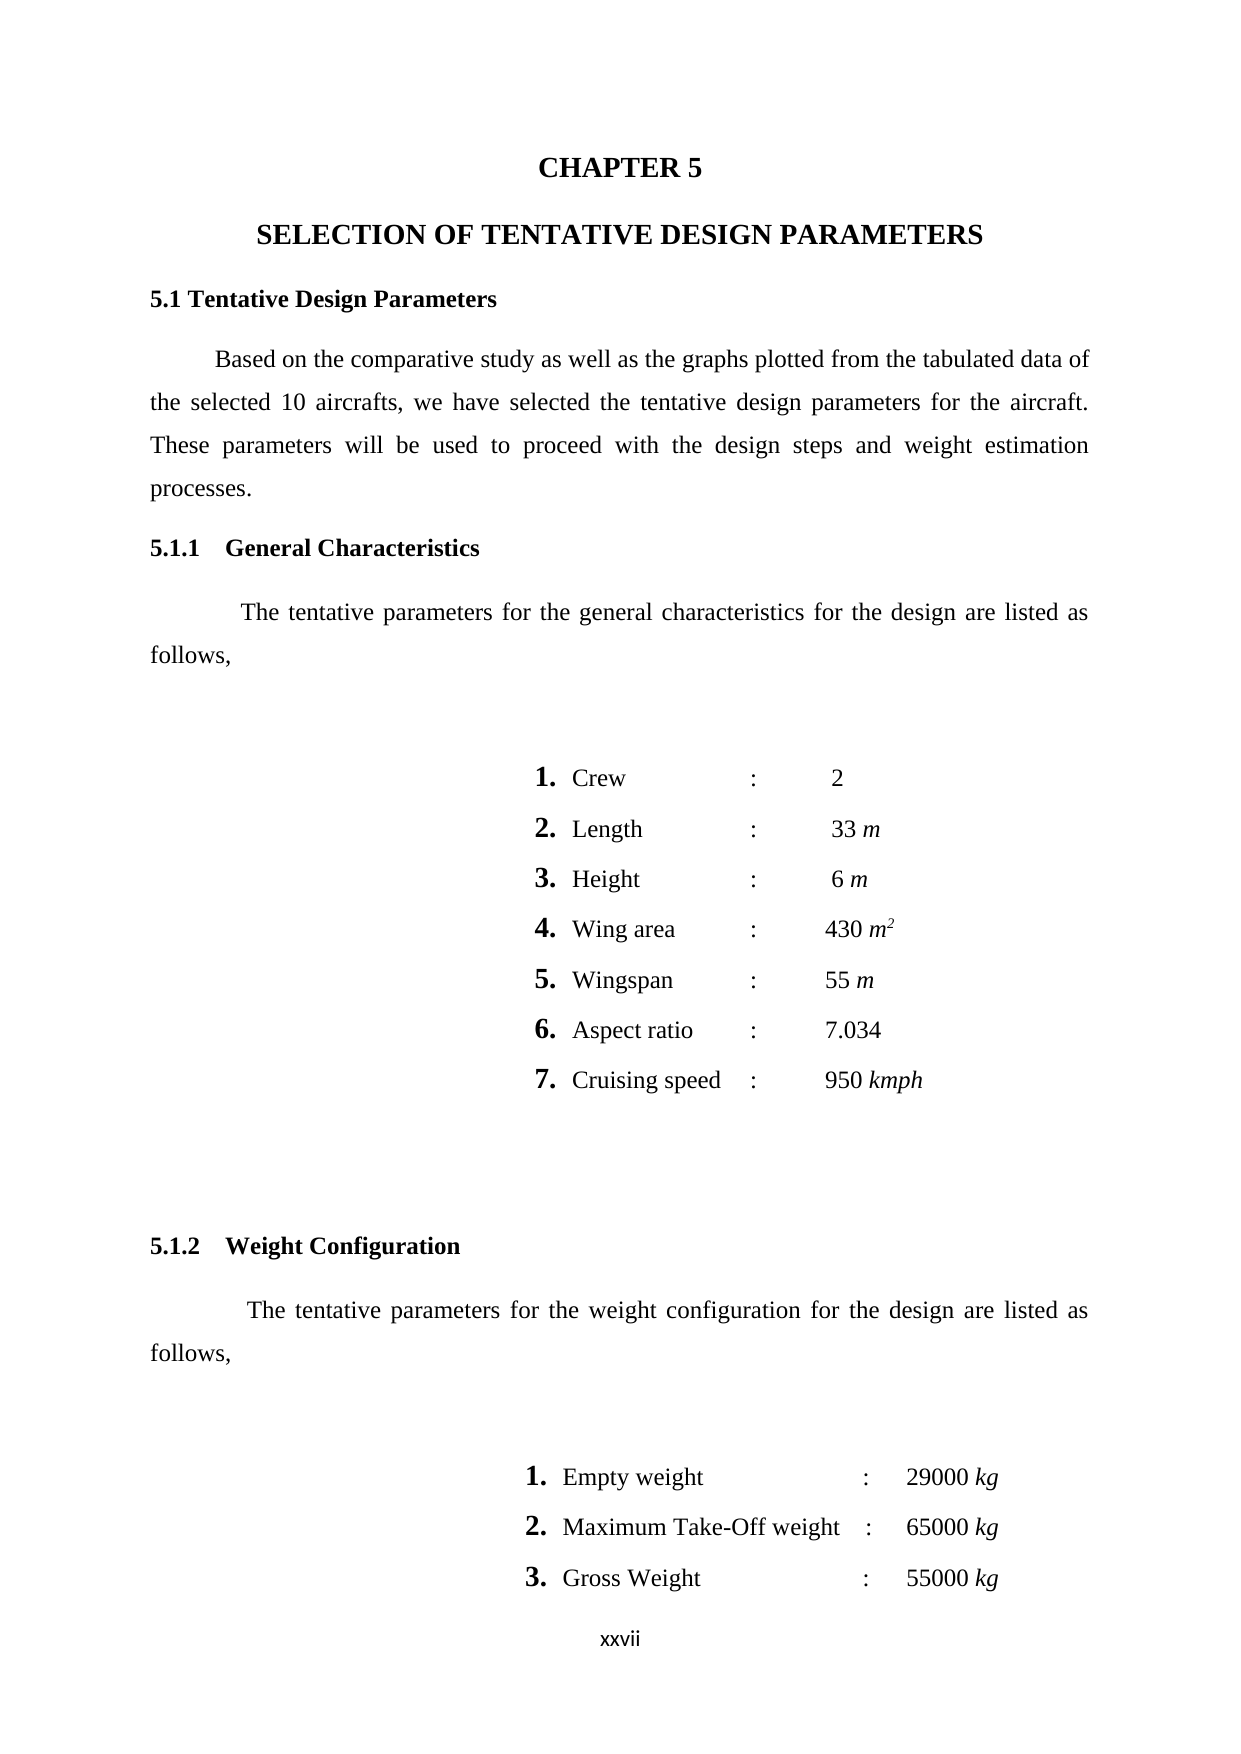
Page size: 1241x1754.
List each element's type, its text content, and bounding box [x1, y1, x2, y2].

list General Characteristics [150, 533, 1090, 562]
text CHAPTER 5 [150, 150, 1090, 183]
text 5.1 Tentative Design Parameters [150, 284, 1090, 313]
text The tentative parameters for the weight configuration for the design are listed as follows, [150, 1295, 1090, 1367]
list Wing area : 430 m2 [534, 911, 1090, 944]
list Maximum Take-Off weight : 65000 kg [525, 1508, 1090, 1542]
list Weight Configuration [150, 1231, 1090, 1260]
list Cruising speed : 950 kmph [534, 1061, 1090, 1095]
list Gross Weight : 55000 kg [525, 1559, 1090, 1592]
list Wingspan : 55 m [534, 961, 1090, 994]
list Aspect ratio : 7.034 [534, 1011, 1090, 1045]
list Empty weight : 29000 kg [525, 1458, 1090, 1492]
text Based on the comparative study as well as the graphs plotted from the tabulated data of the selected 10 aircrafts, we have selected the tentative design parameters for the aircraft. These parameters will be used to proceed with the design steps and weight estimation processes. [150, 344, 1090, 502]
list Crew : 2 [534, 759, 1090, 793]
list Length : 33 m [534, 810, 1090, 843]
list Height : 6 m [534, 860, 1090, 894]
text The tentative parameters for the general characteristics for the design are listed as follows, [150, 597, 1090, 669]
text SELECTION OF TENTATIVE DESIGN PARAMETERS [150, 217, 1090, 251]
